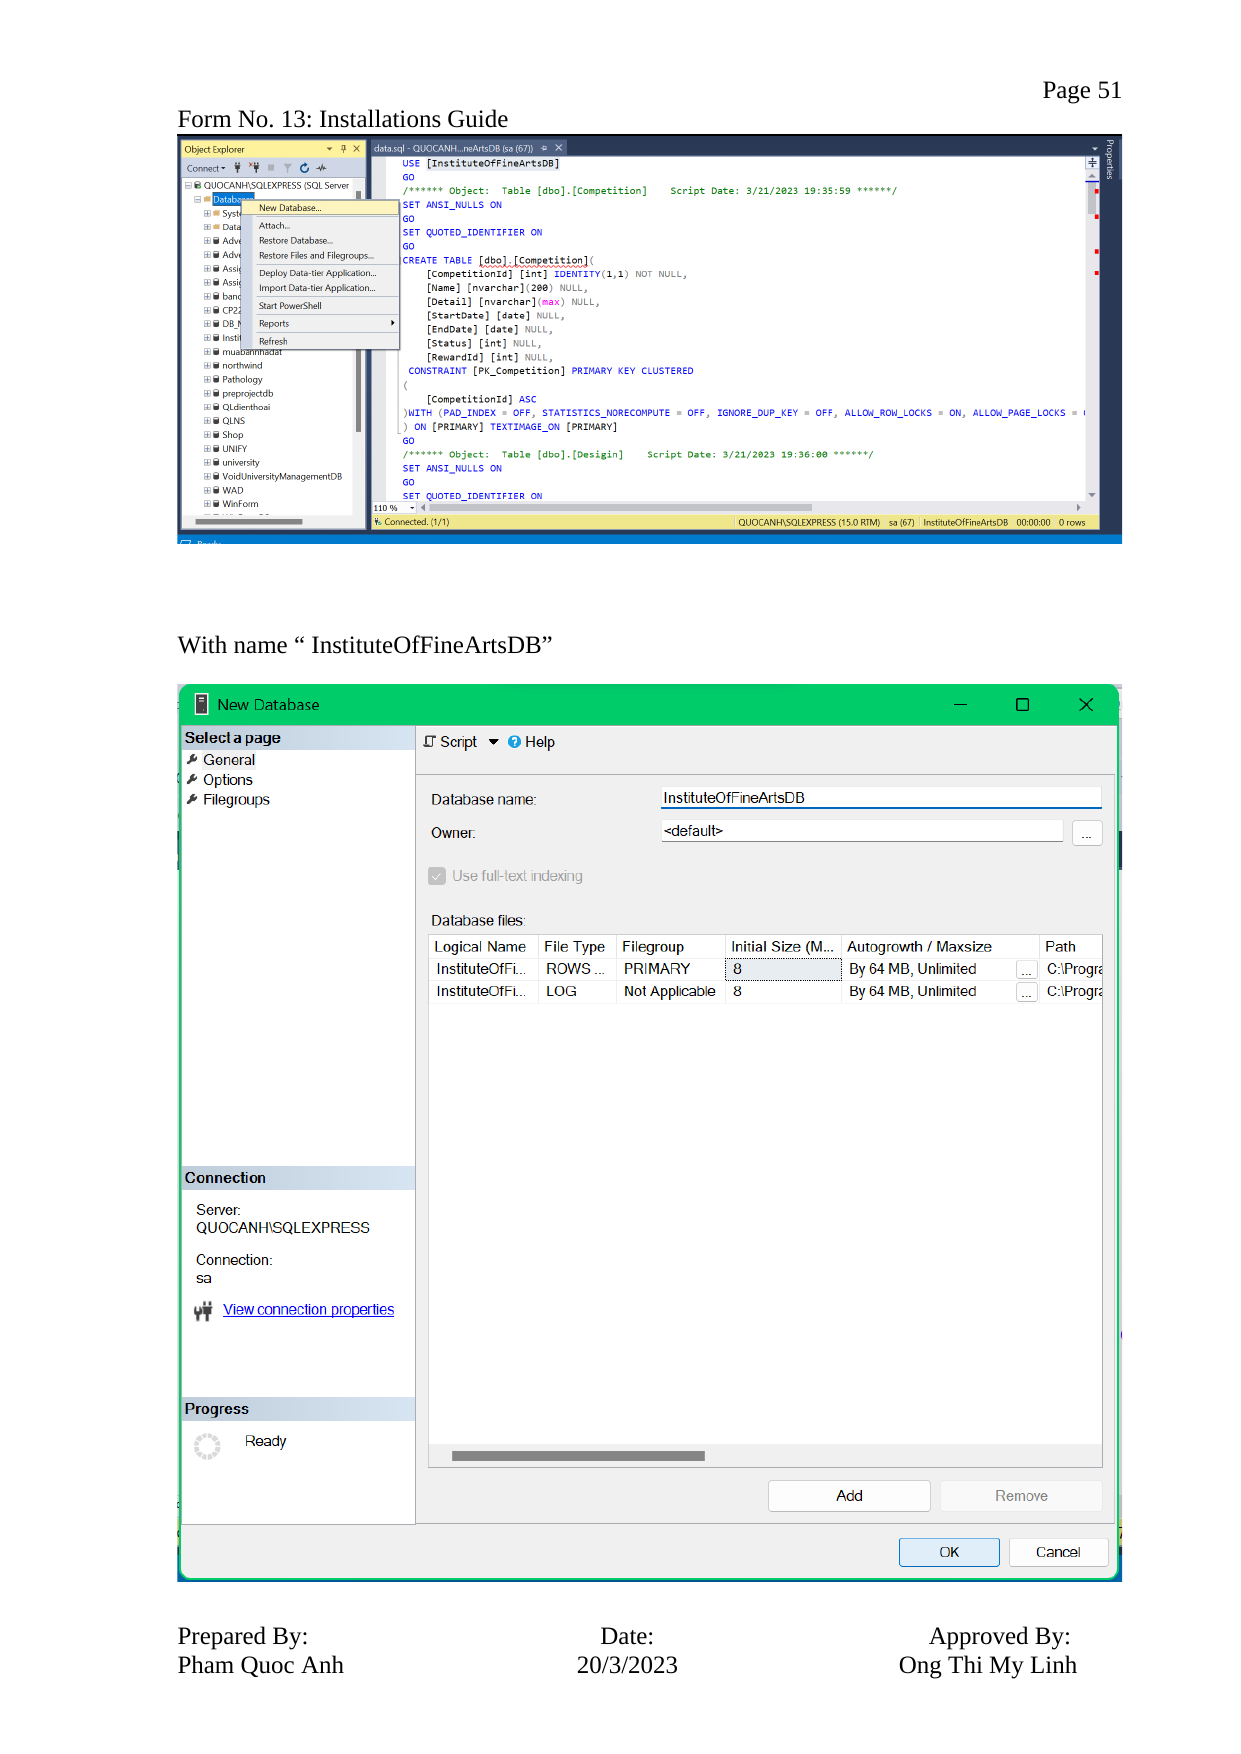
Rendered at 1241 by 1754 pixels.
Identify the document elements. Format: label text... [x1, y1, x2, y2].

text With name “ InstituteOfFineArtsDB” [177, 630, 1122, 659]
picture [177, 135, 1123, 544]
picture [177, 684, 1123, 1582]
